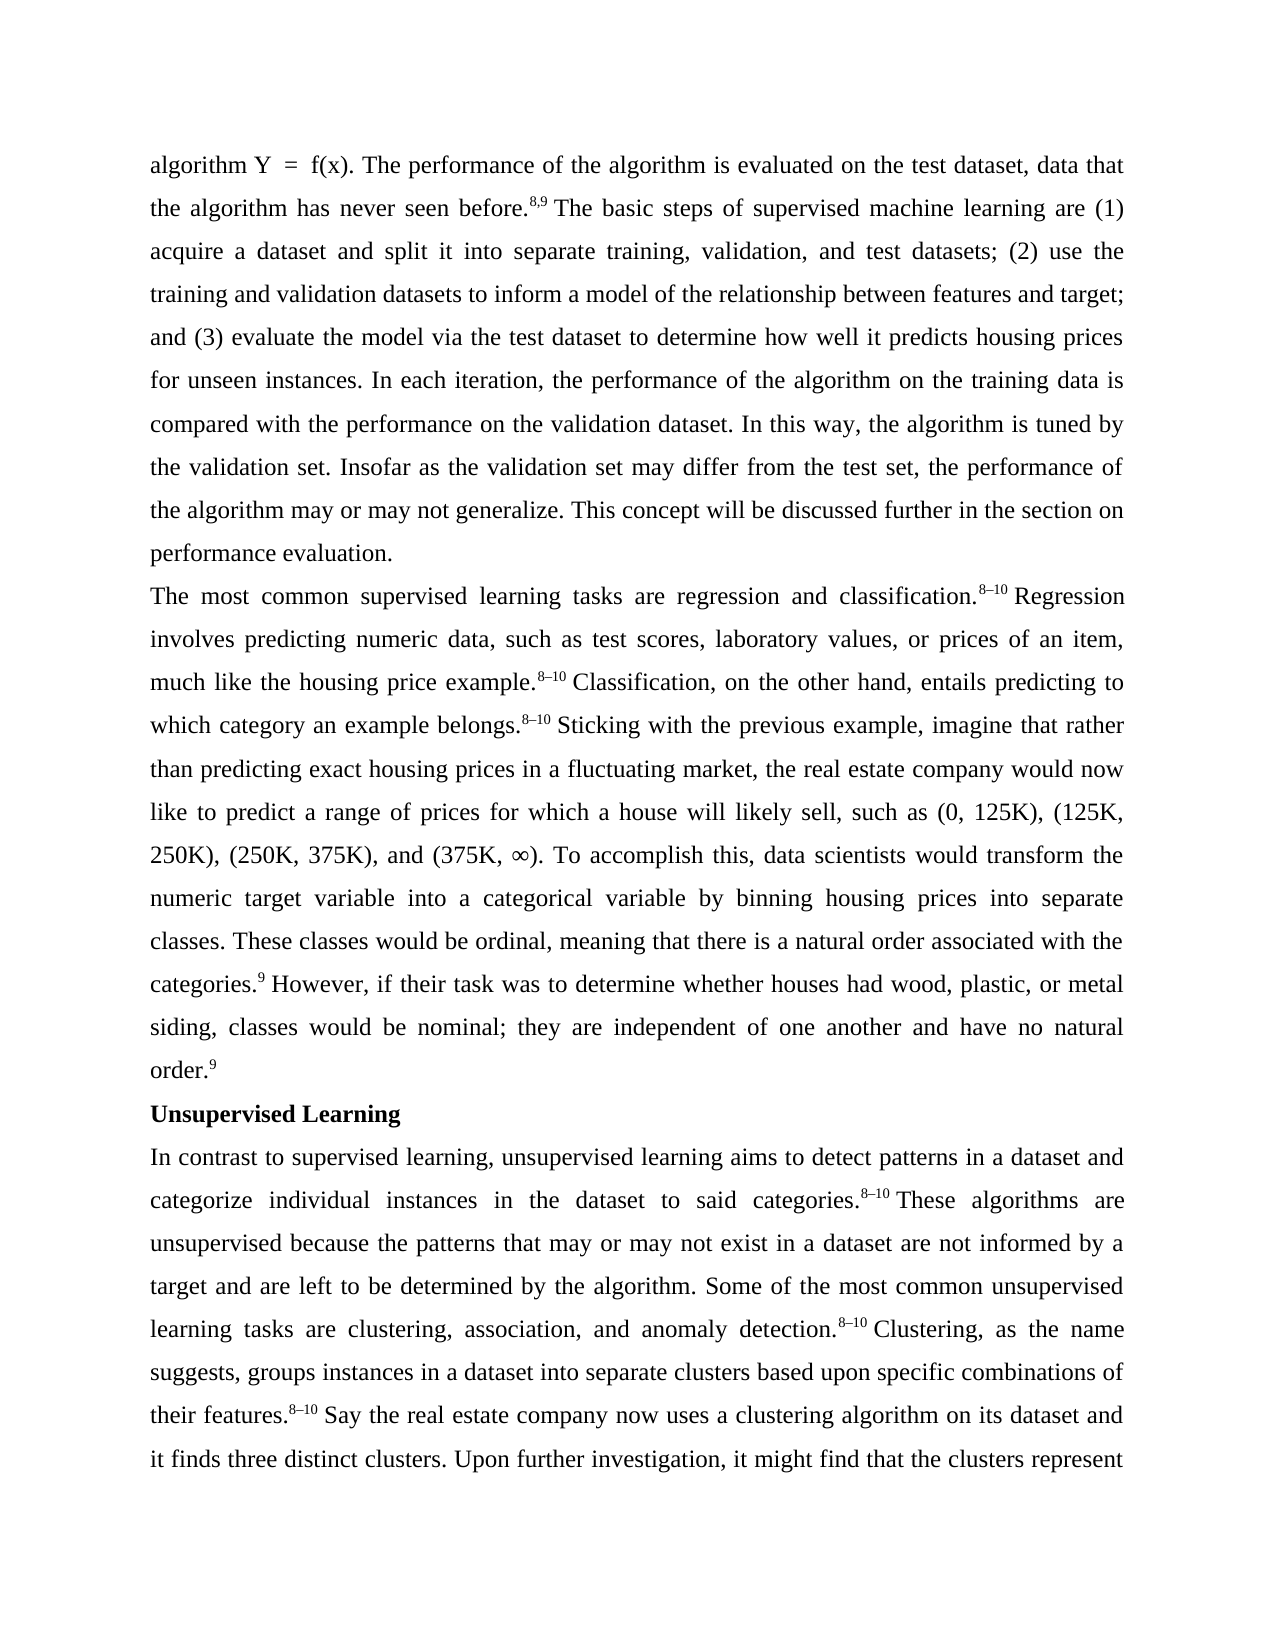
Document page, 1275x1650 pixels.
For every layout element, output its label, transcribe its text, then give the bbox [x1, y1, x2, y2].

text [150, 150, 1125, 567]
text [150, 1142, 1125, 1472]
text The most common supervised learning tasks are regression and classification.8–10 Regression involves predicting numeric data, such as test scores, laboratory values, or prices of an item, much like the housing price example.8–10 Classification, on the other hand, entails predicting to which category an example belongs.8–10 Sticking with the previous example, imagine that rather than predicting exact housing prices in a fluctuating market, the real estate company would now like to predict a range of prices for which a house will likely sell, such as (0, 125K), (125K, 250K), (250K, 375K), and (375K, ∞). To accomplish this, data scientists would transform the numeric target variable into a categorical variable by binning housing prices into separate classes. These classes would be ordinal, meaning that there is a natural order associated with the categories.9 However, if their task was to determine whether houses had wood, plastic, or metal siding, classes would be nominal; they are independent of one another and have no natural order.9 [150, 581, 1125, 1084]
text Unsupervised Learning [150, 1099, 1125, 1127]
